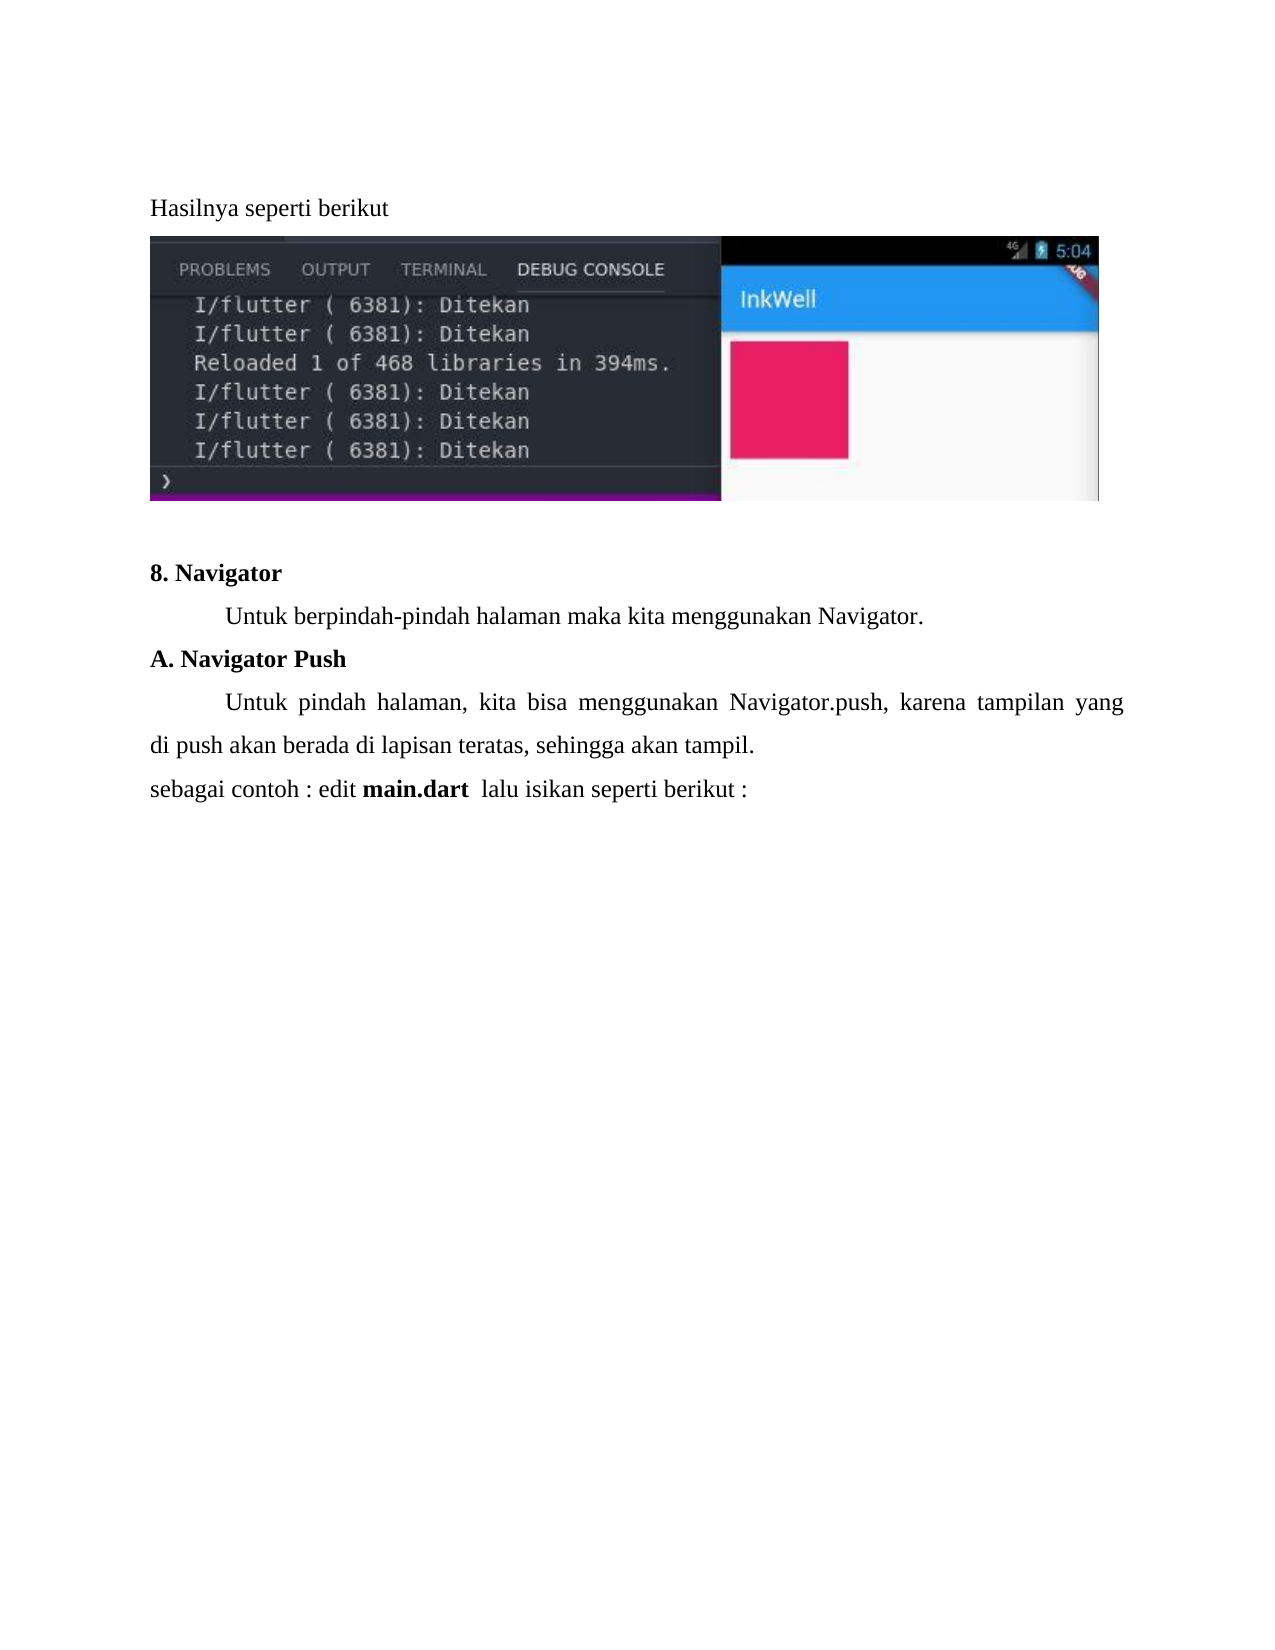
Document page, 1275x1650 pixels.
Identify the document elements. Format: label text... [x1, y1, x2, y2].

text A. Navigator Push [150, 644, 1125, 673]
text sebagai contoh : edit ​main.dart​ lalu isikan seperti berikut : [150, 774, 1125, 802]
text 8. Navigator [150, 558, 1125, 587]
text Hasilnya seperti berikut [150, 193, 1125, 222]
picture [150, 236, 1099, 501]
text Untuk pindah halaman, kita bisa menggunakan Navigator.push, karena tampilan yang di push akan berada di lapisan teratas, sehingga akan tampil. [150, 687, 1125, 759]
text Untuk berpindah-pindah halaman maka kita menggunakan Navigator. [150, 601, 1125, 630]
